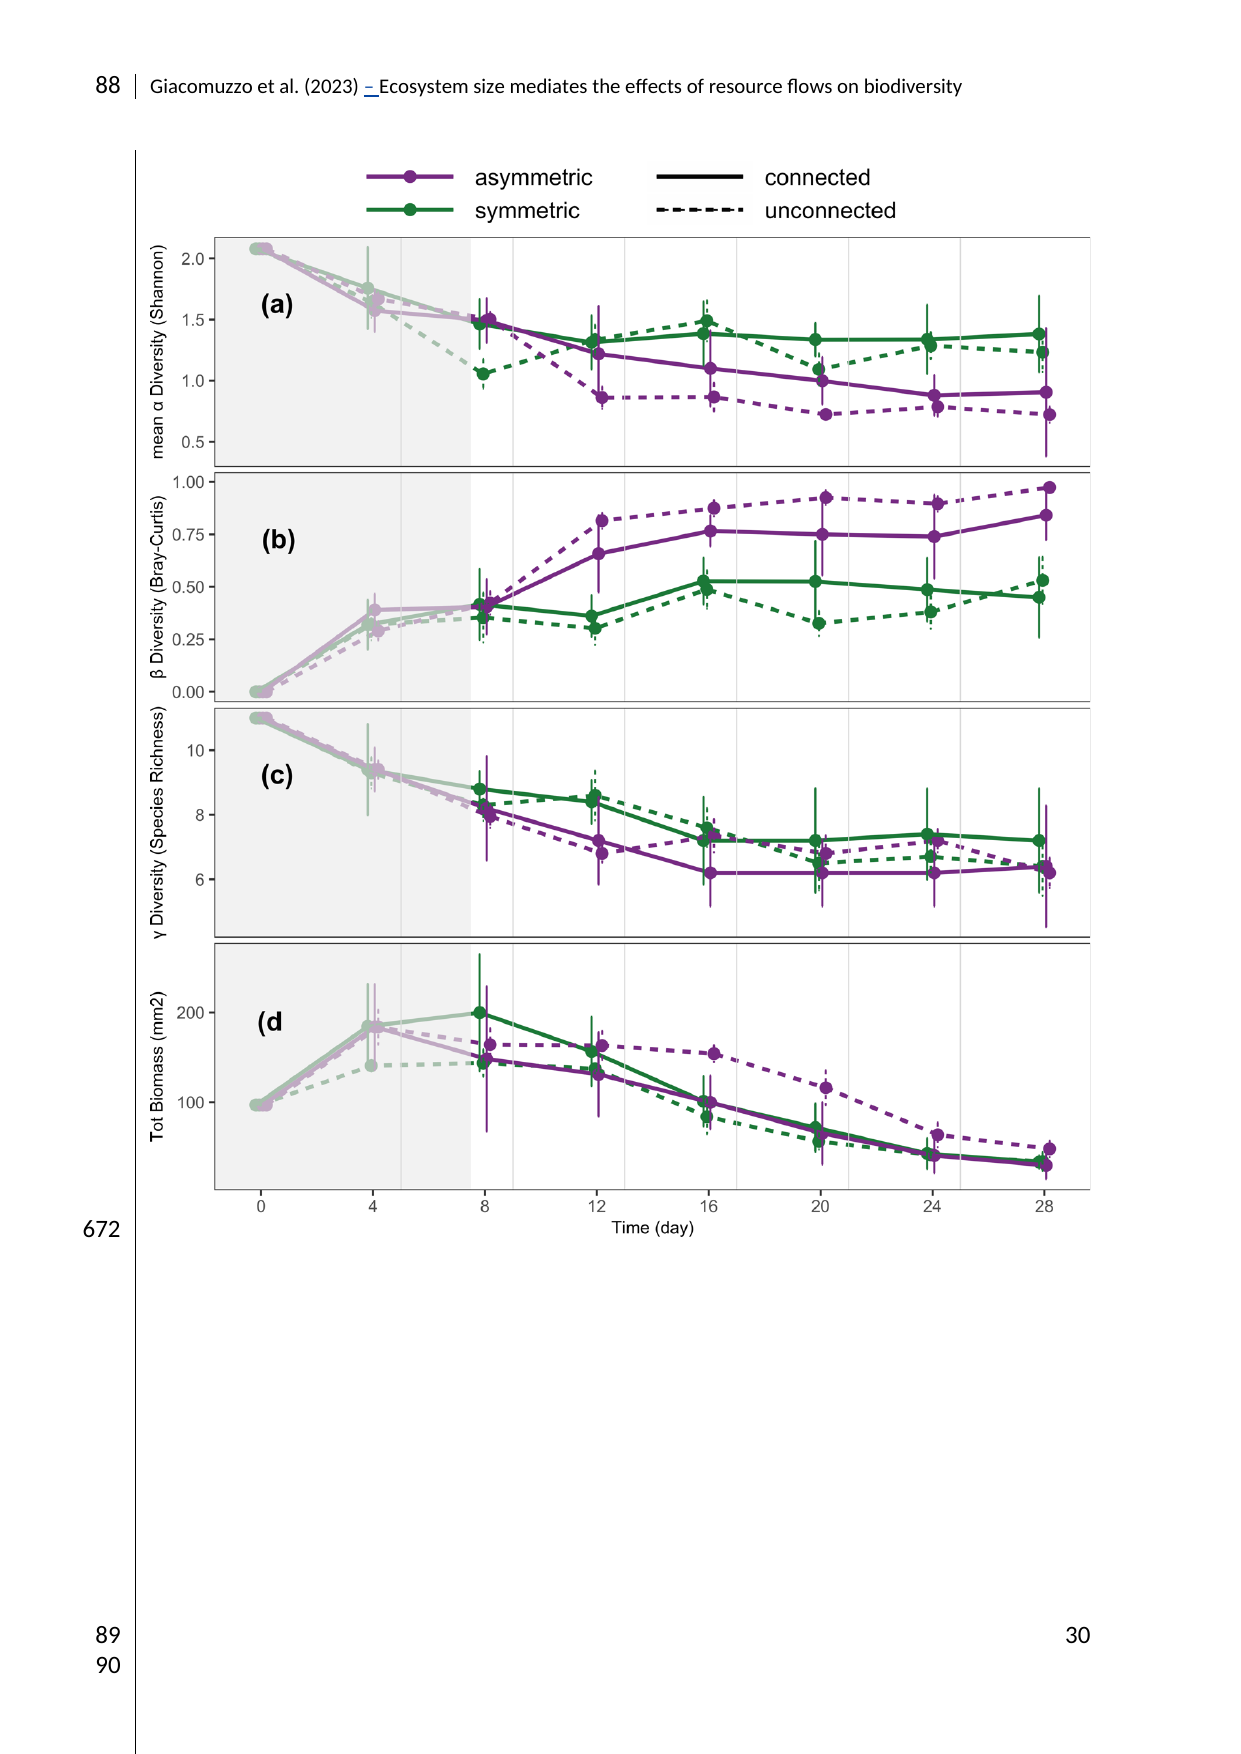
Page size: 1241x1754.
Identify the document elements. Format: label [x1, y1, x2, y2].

picture [150, 150, 1091, 1237]
